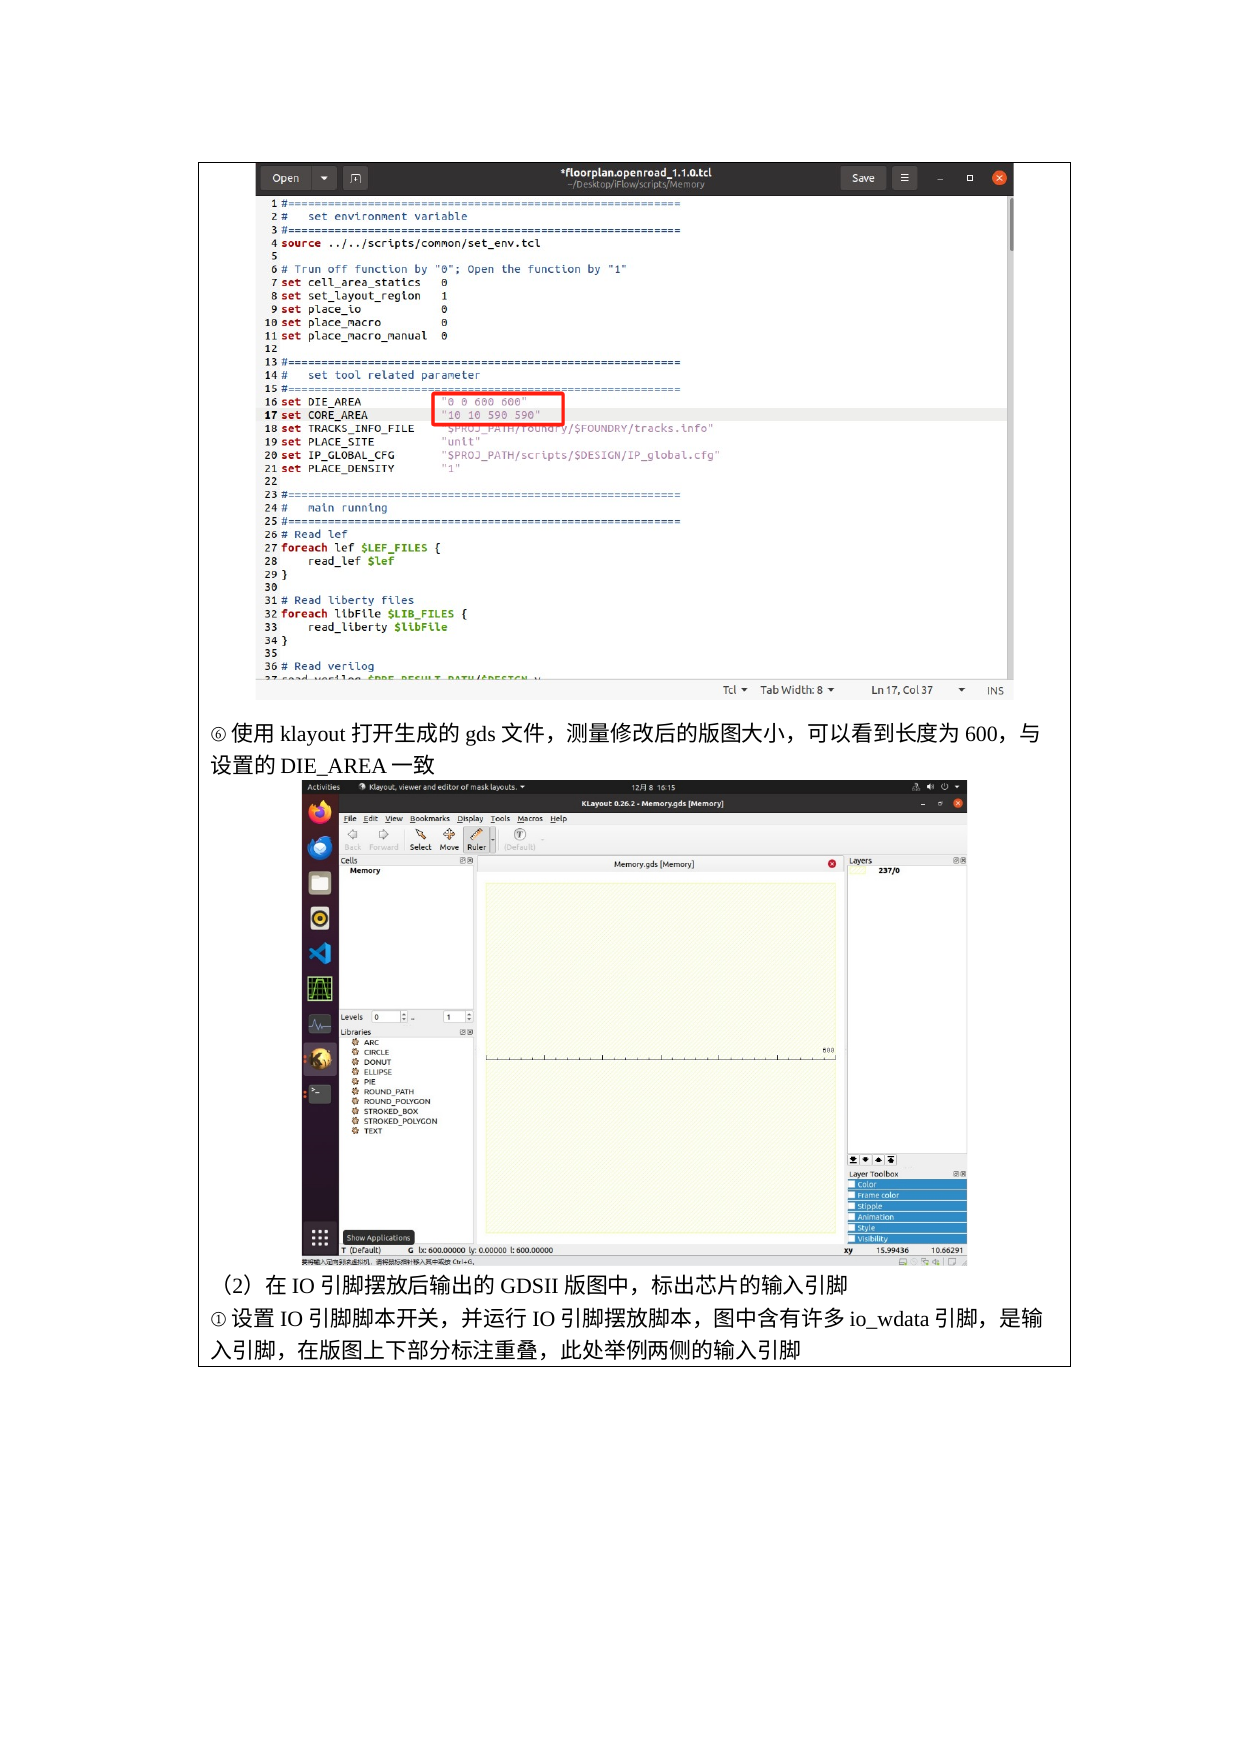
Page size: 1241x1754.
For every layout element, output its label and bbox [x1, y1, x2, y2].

picture [255, 163, 1014, 700]
table_cell [199, 163, 1070, 1366]
picture [301, 780, 968, 1266]
